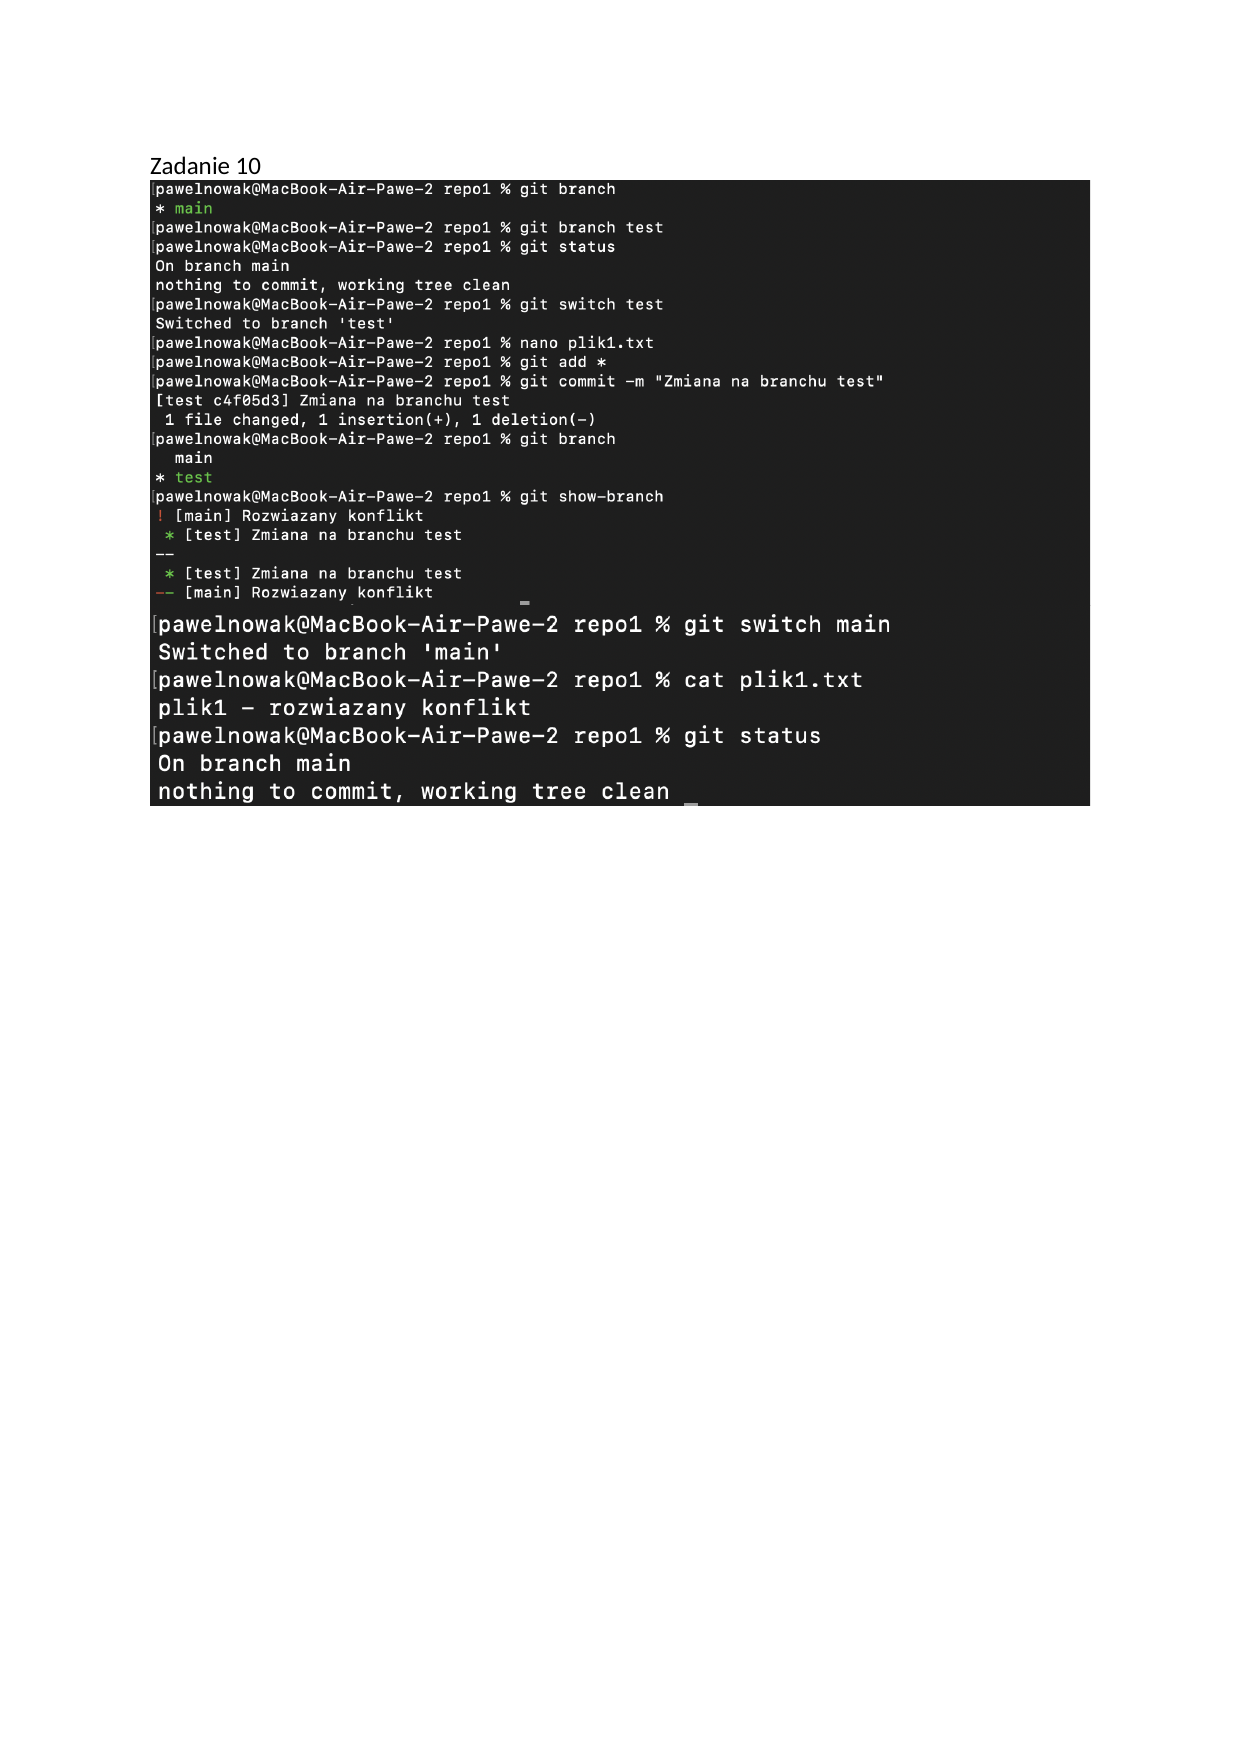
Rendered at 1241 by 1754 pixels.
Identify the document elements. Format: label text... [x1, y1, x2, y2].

text Zadanie 10 [150, 150, 1090, 180]
picture [150, 180, 1091, 806]
